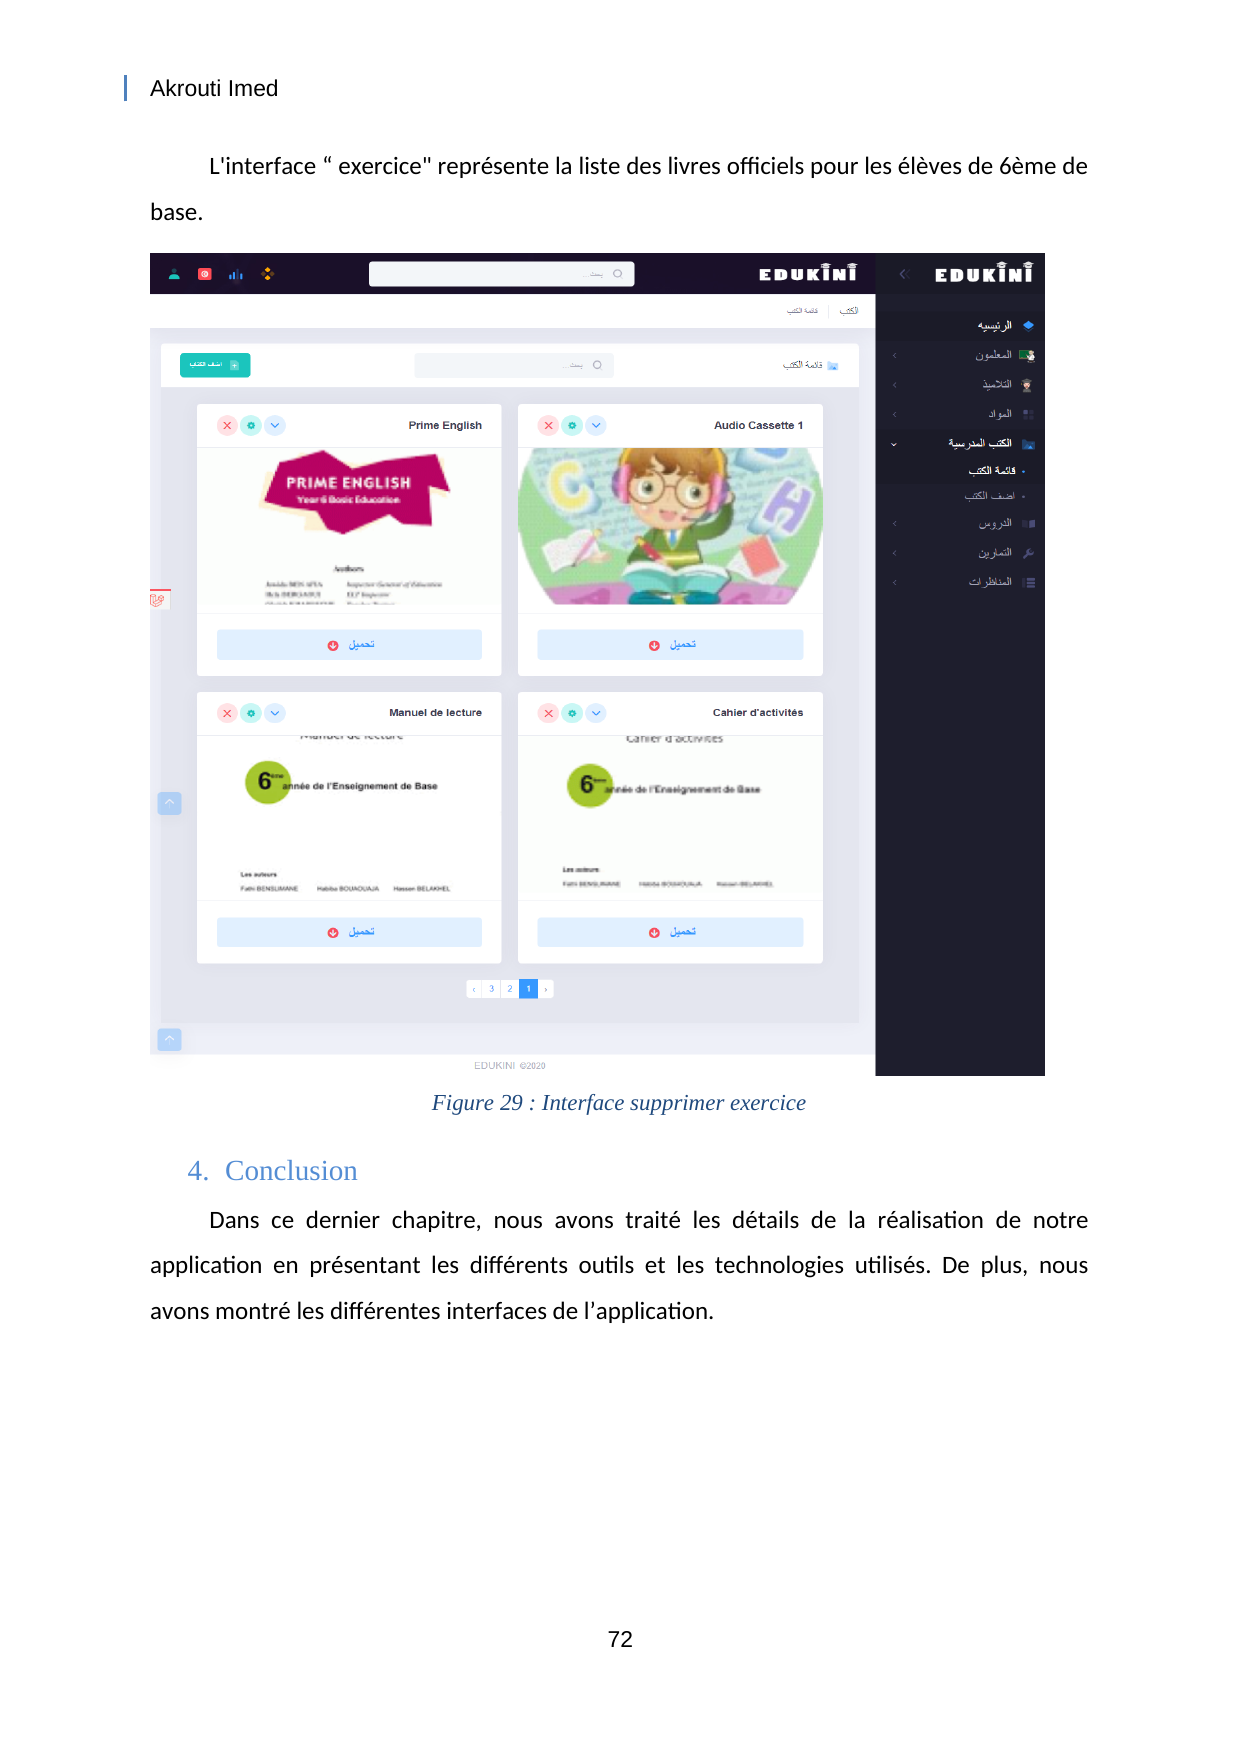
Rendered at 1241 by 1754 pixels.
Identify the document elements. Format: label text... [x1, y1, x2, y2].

text L'interface “ exercice" représente la liste des livres officiels pour les élèves de 6ème de base. [150, 150, 1090, 226]
picture [150, 253, 1045, 1076]
text Conclusion [187, 1153, 1090, 1186]
text Dans ce dernier chapitre, nous avons traité les détails de la réalisation de notre application en présentant les différents outils et les technologies utilisés. De plus, nous avons montré les différentes interfaces de l’application. [150, 1204, 1090, 1326]
text Figure 29 : Interface supprimer exercice [150, 1089, 1090, 1115]
